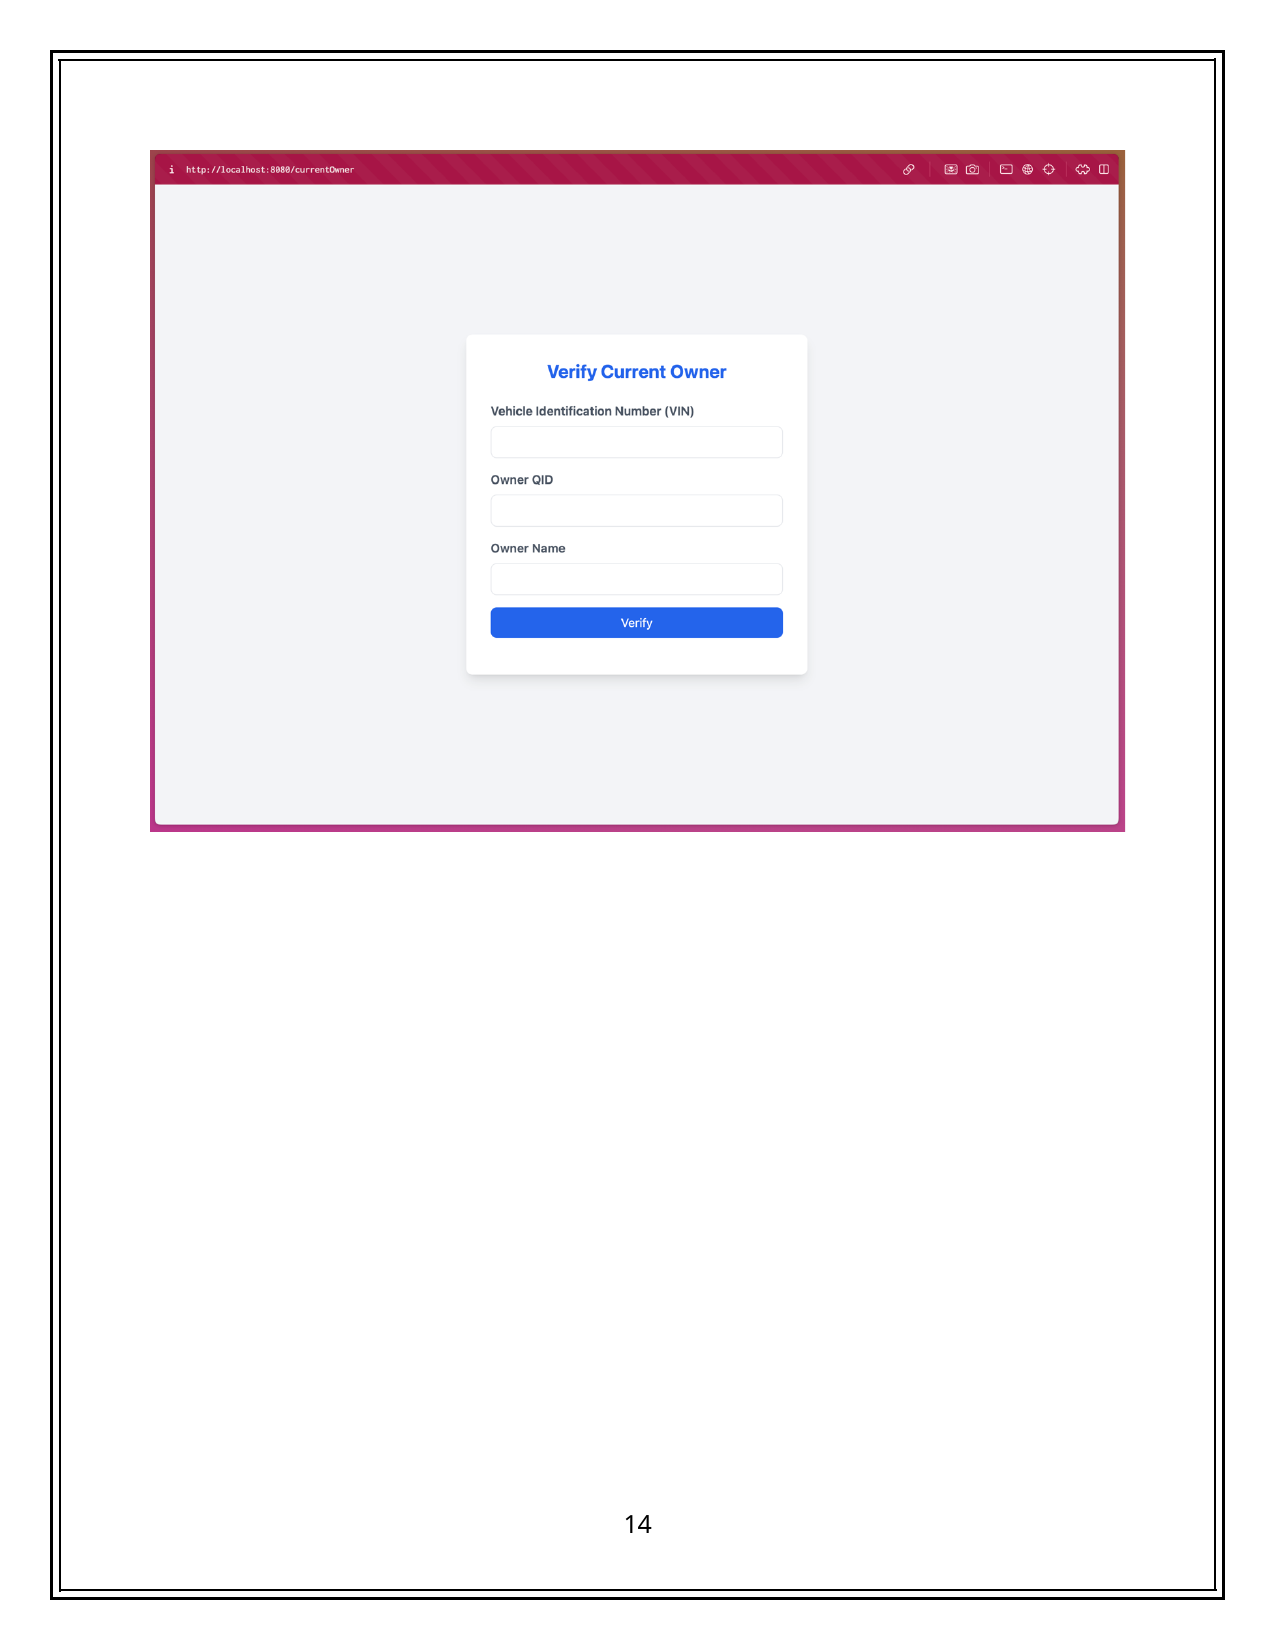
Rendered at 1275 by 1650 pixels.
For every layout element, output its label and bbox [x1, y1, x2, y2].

picture [150, 150, 1125, 832]
